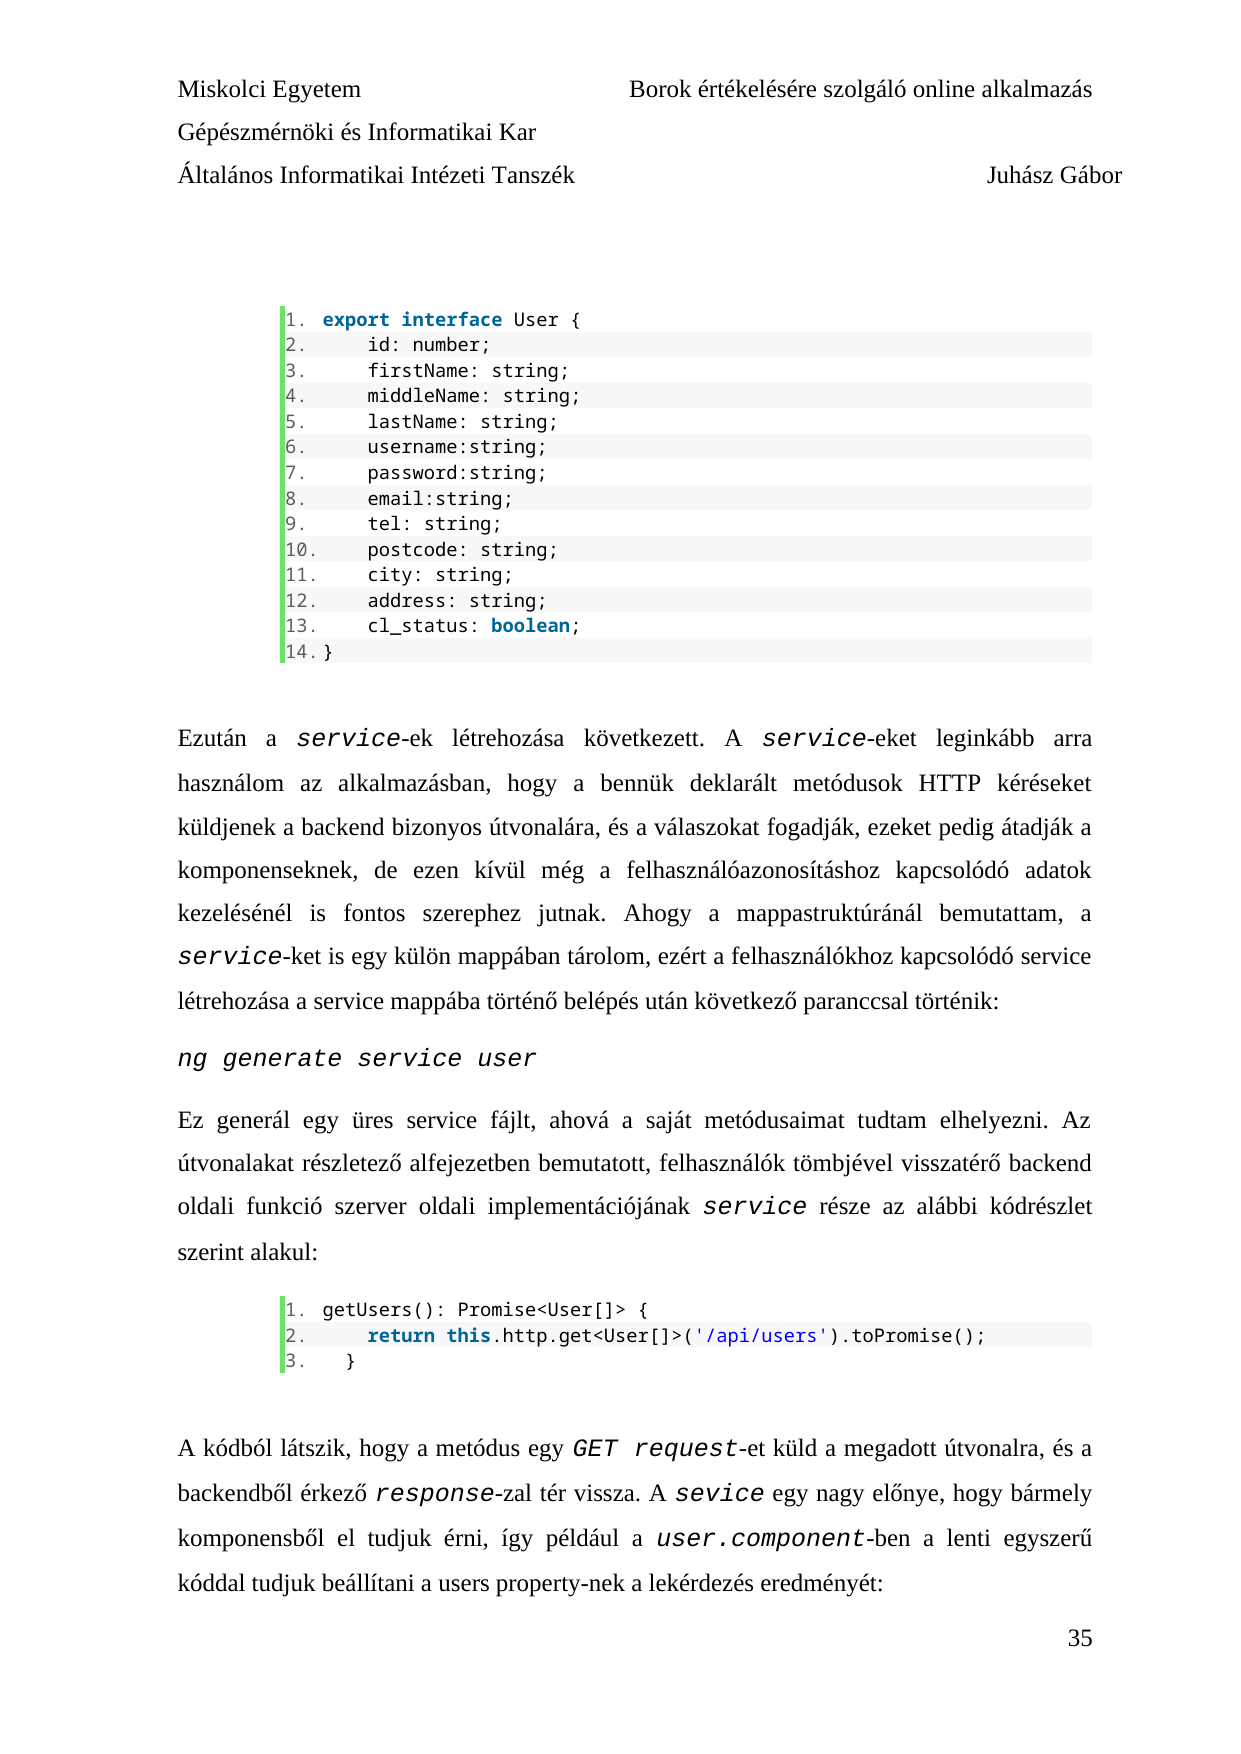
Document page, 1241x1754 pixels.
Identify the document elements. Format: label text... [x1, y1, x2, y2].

list getUsers(): Promise<User[]> { [285, 1296, 1092, 1322]
list username:string; [285, 434, 1092, 459]
list postcode: string; [285, 536, 1092, 561]
list id: number; [285, 332, 1092, 357]
text Ez generál egy üres service fájlt, ahová a saját metódusaimat tudtam elhelyezni. Az útvonalakat részletező alfejezetben bemutatott, felhasználók tömbjével visszatérő backend oldali funkció szerver oldali implementációjának service része az alábbi kódrészlet szerint alakul: [177, 1105, 1092, 1265]
list password:string; [285, 459, 1092, 485]
list tel: string; [285, 510, 1092, 536]
list cl_status: boolean; [285, 612, 1092, 638]
list firstName: string; [285, 357, 1092, 383]
text ng generate service user [177, 1046, 1092, 1074]
list address: string; [285, 587, 1092, 612]
text A kódból látszik, hogy a metódus egy GET request-et küld a megadott útvonalra, és a backendből érkező response-zal tér vissza. A sevice egy nagy előnye, hogy bármely komponensből el tudjuk érni, így például a user.component-ben a lenti egyszerű kóddal tudjuk beállítani a users property-nek a lekérdezés eredményét: [177, 1433, 1092, 1597]
list city: string; [285, 561, 1092, 587]
text Ezután a service-ek létrehozása következett. A service-eket leginkább arra használom az alkalmazásban, hogy a bennük deklarált metódusok HTTP kéréseket küldjenek a backend bizonyos útvonalára, és a válaszokat fogadják, ezeket pedig átadják a komponenseknek, de ezen kívül még a felhasználóazonosításhoz kapcsolódó adatok kezelésénél is fontos szerephez jutnak. Ahogy a mappastruktúránál bemutattam, a service-ket is egy külön mappában tárolom, ezért a felhasználókhoz kapcsolódó service létrehozása a service mappába történő belépés után következő paranccsal történik: [177, 723, 1092, 1015]
list export interface User { [285, 306, 1092, 332]
list email:string; [285, 485, 1092, 510]
list middleName: string; [285, 383, 1092, 408]
list } [285, 638, 1092, 663]
list return this.http.get<User[]>('/api/users').toPromise(); [285, 1322, 1092, 1347]
list lastName: string; [285, 408, 1092, 434]
list } [285, 1347, 1092, 1373]
